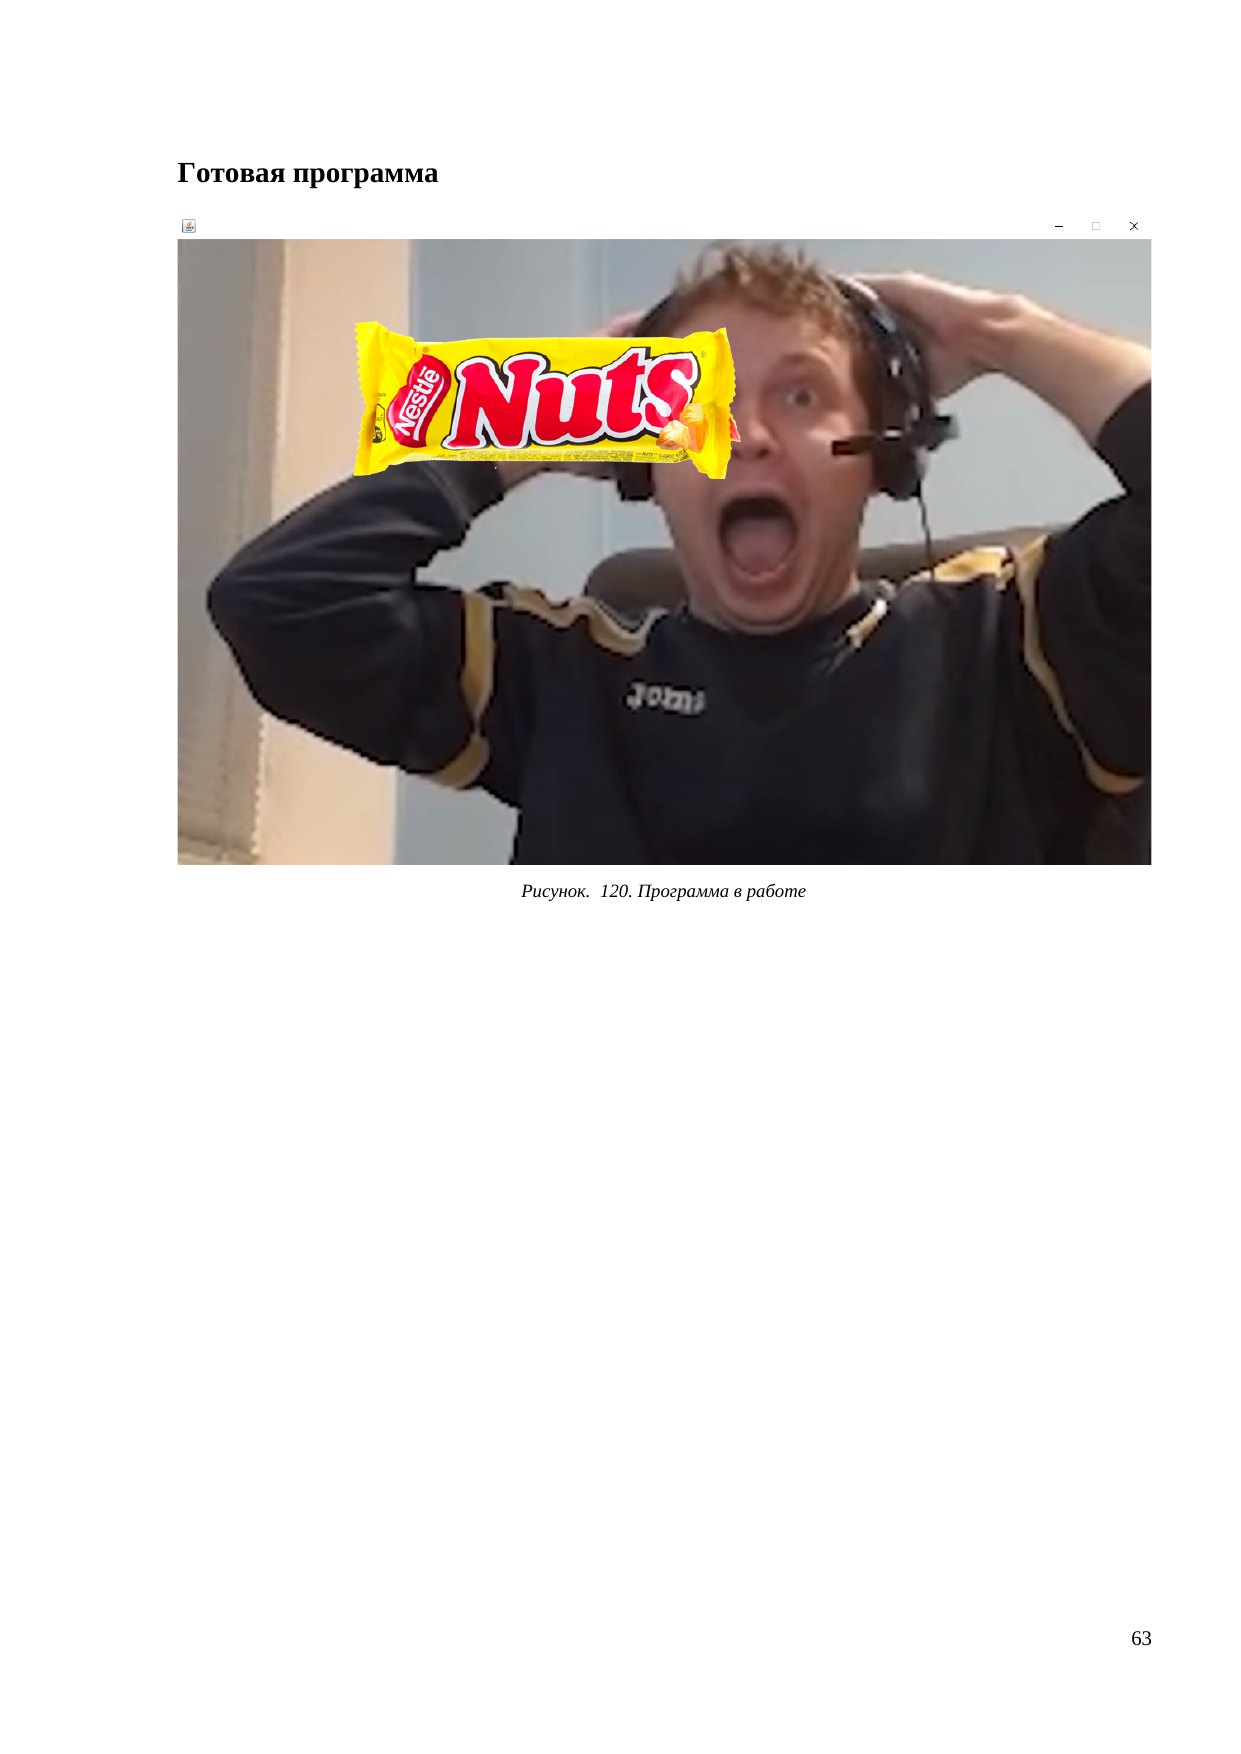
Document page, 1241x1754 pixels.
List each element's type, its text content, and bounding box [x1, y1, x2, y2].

subtitle Готовая программа [177, 156, 1152, 189]
picture [177, 214, 1152, 865]
text Рисунок. 120. Программа в работе [177, 880, 1152, 902]
